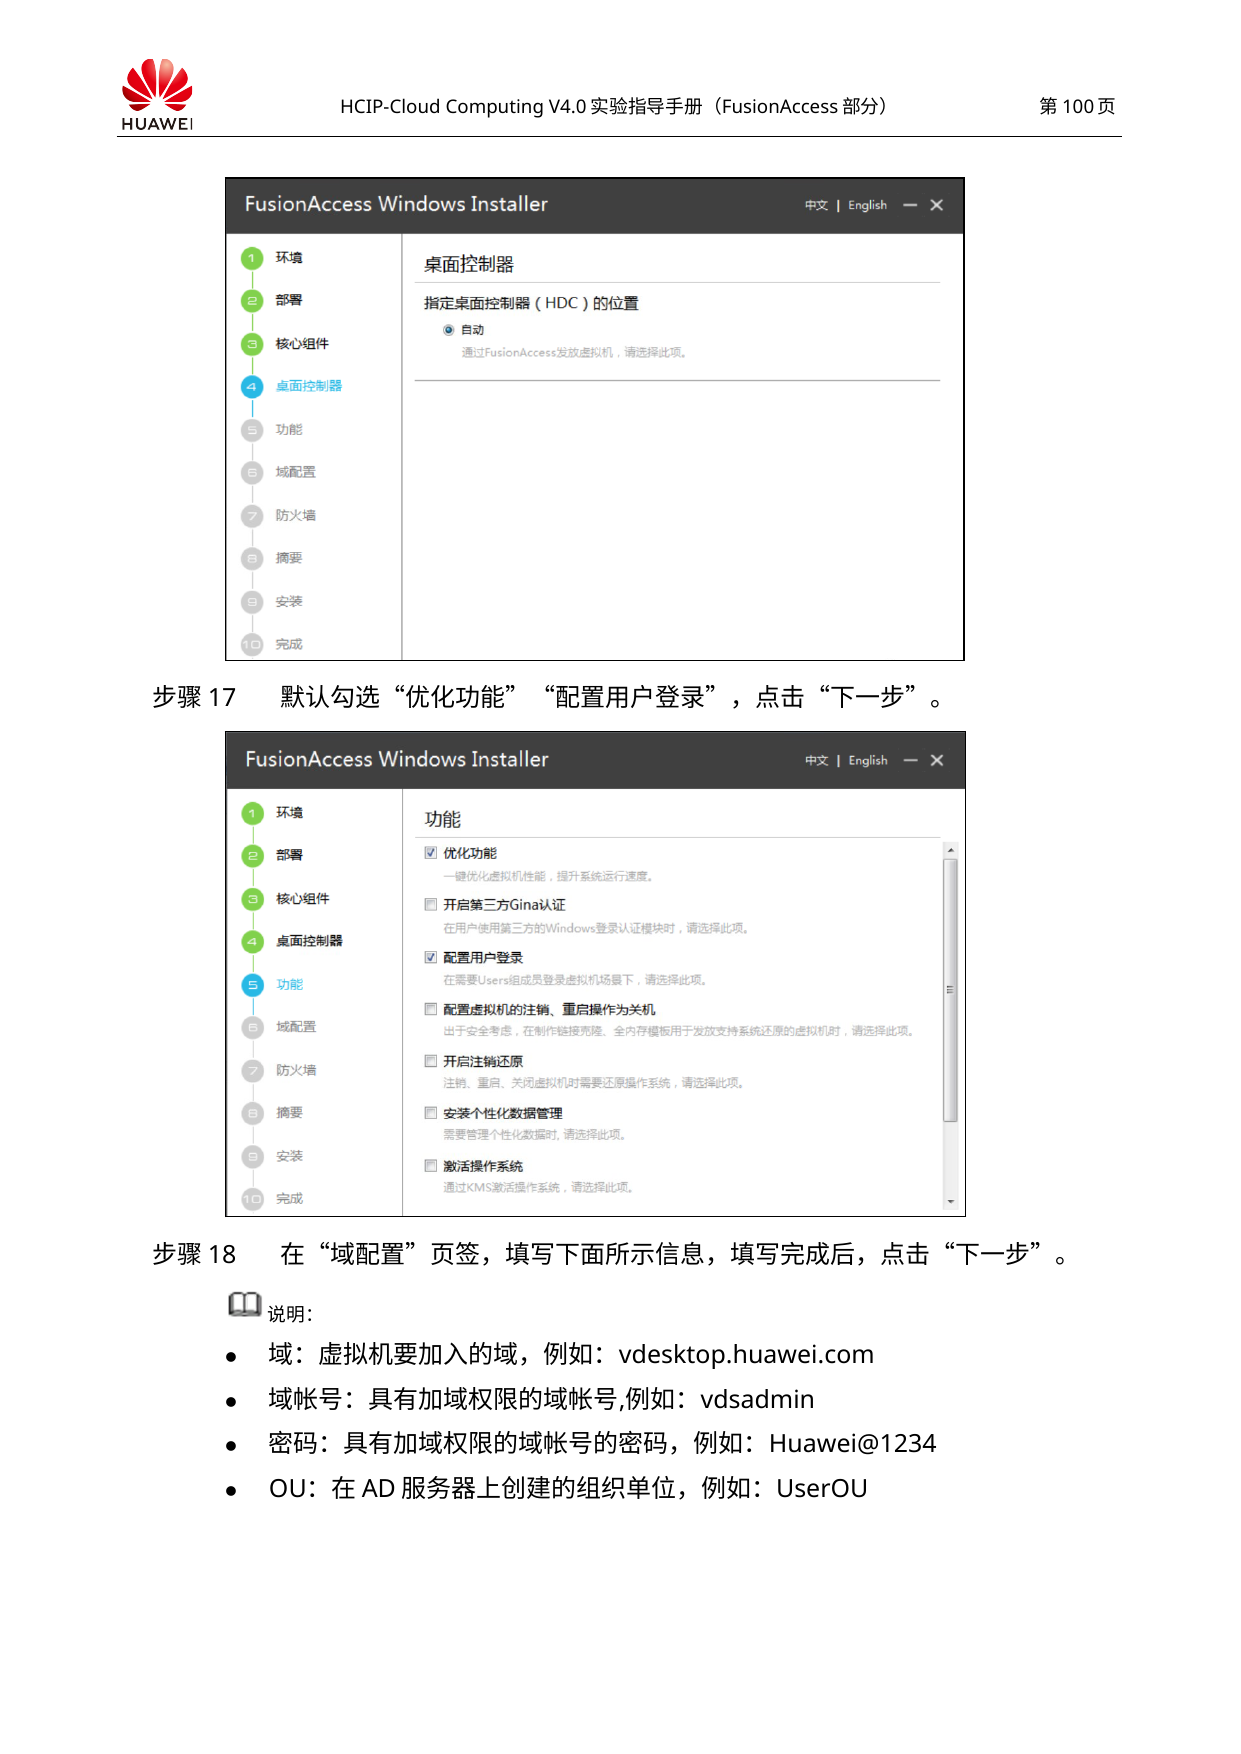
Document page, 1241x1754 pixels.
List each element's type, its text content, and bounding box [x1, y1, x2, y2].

text 密码：具有加域权限的域帐号的密码，例如：Huawei@1234 [224, 1424, 1122, 1460]
text 默认勾选“优化功能”“配置用户登录”，点击“下一步”。 [236, 678, 1122, 714]
picture [226, 179, 963, 660]
text 域：虚拟机要加入的域，例如：vdesktop.huawei.com [224, 1335, 1122, 1371]
picture [122, 59, 193, 130]
text 在“域配置”页签，填写下面所示信息，填写完成后，点击“下一步”。 [236, 1234, 1122, 1270]
picture [226, 732, 965, 1216]
text 说明： [224, 1287, 1122, 1326]
picture [224, 1287, 268, 1321]
text 域帐号：具有加域权限的域帐号,例如：vdsadmin [224, 1379, 1122, 1416]
text OU：在AD服务器上创建的组织单位，例如：UserOU [224, 1468, 1122, 1505]
